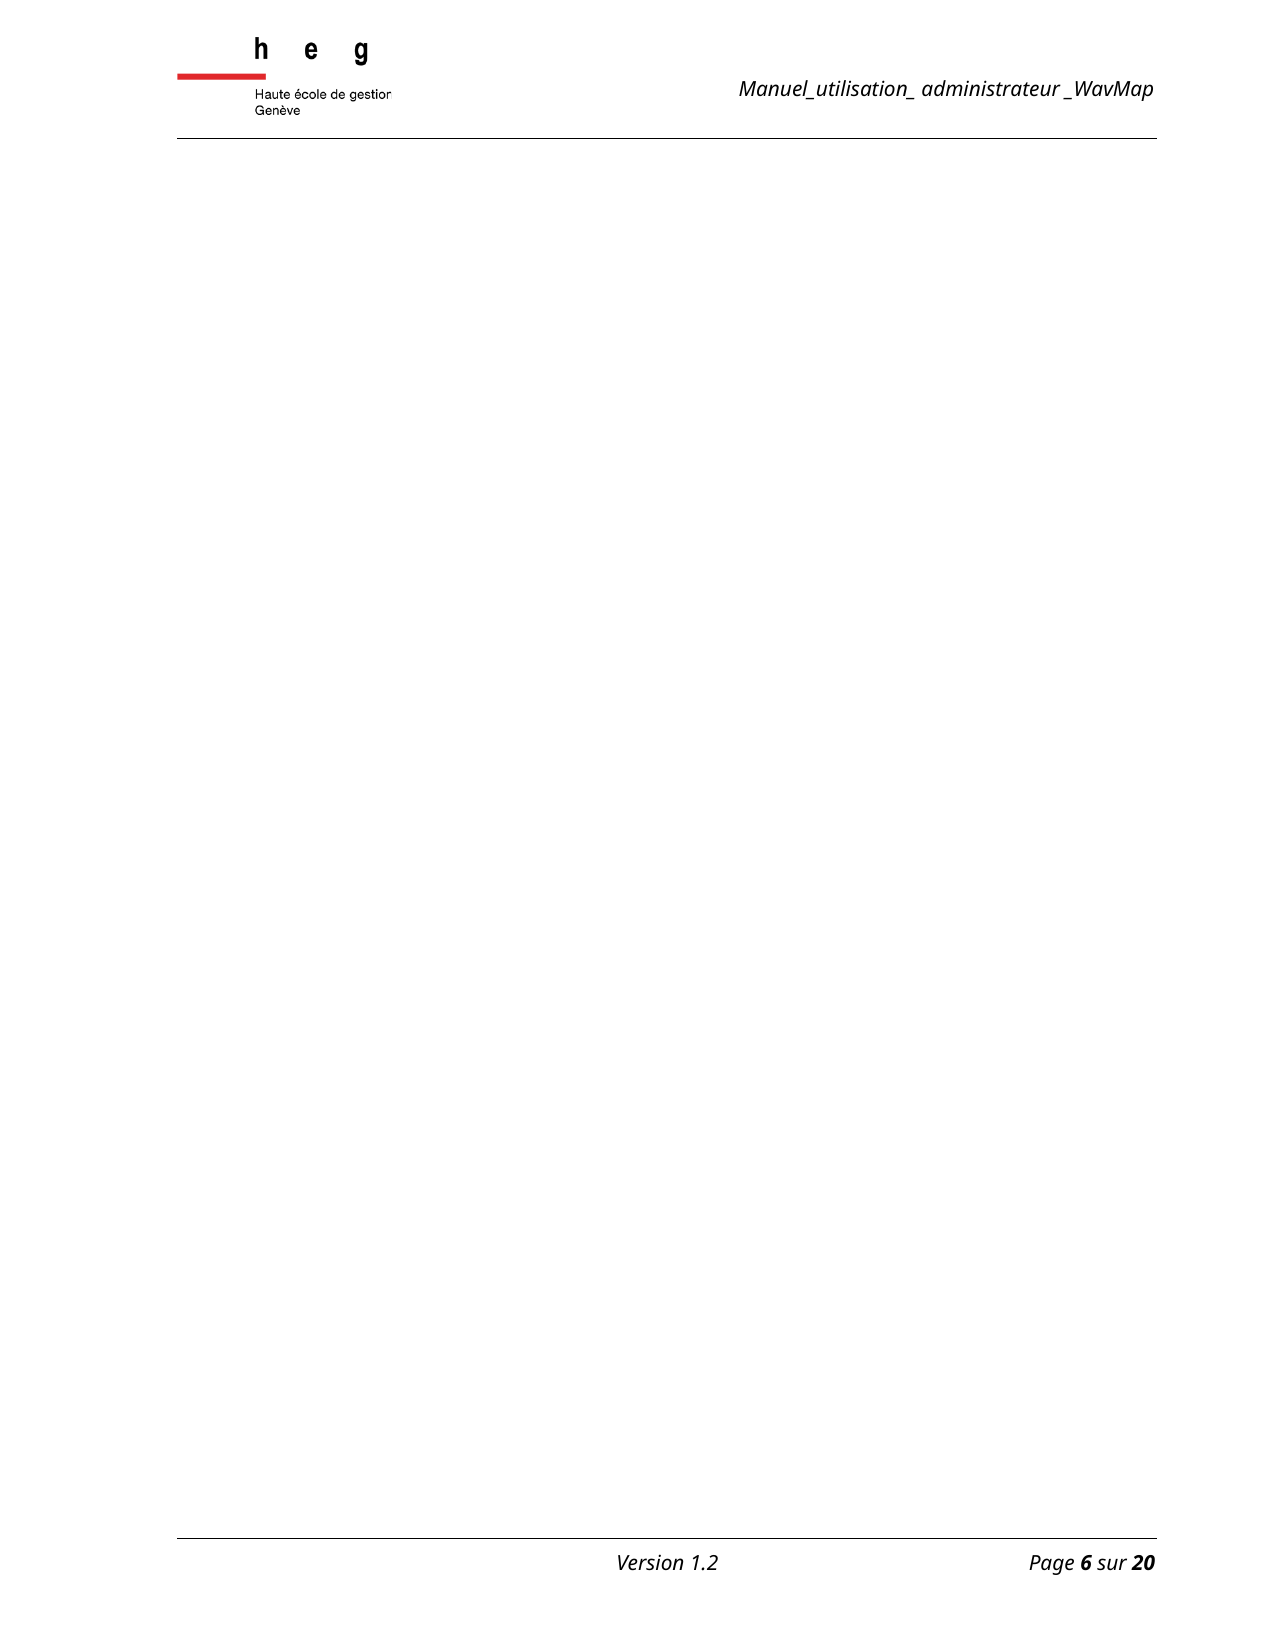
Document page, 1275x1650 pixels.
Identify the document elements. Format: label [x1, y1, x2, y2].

picture [177, 35, 392, 116]
